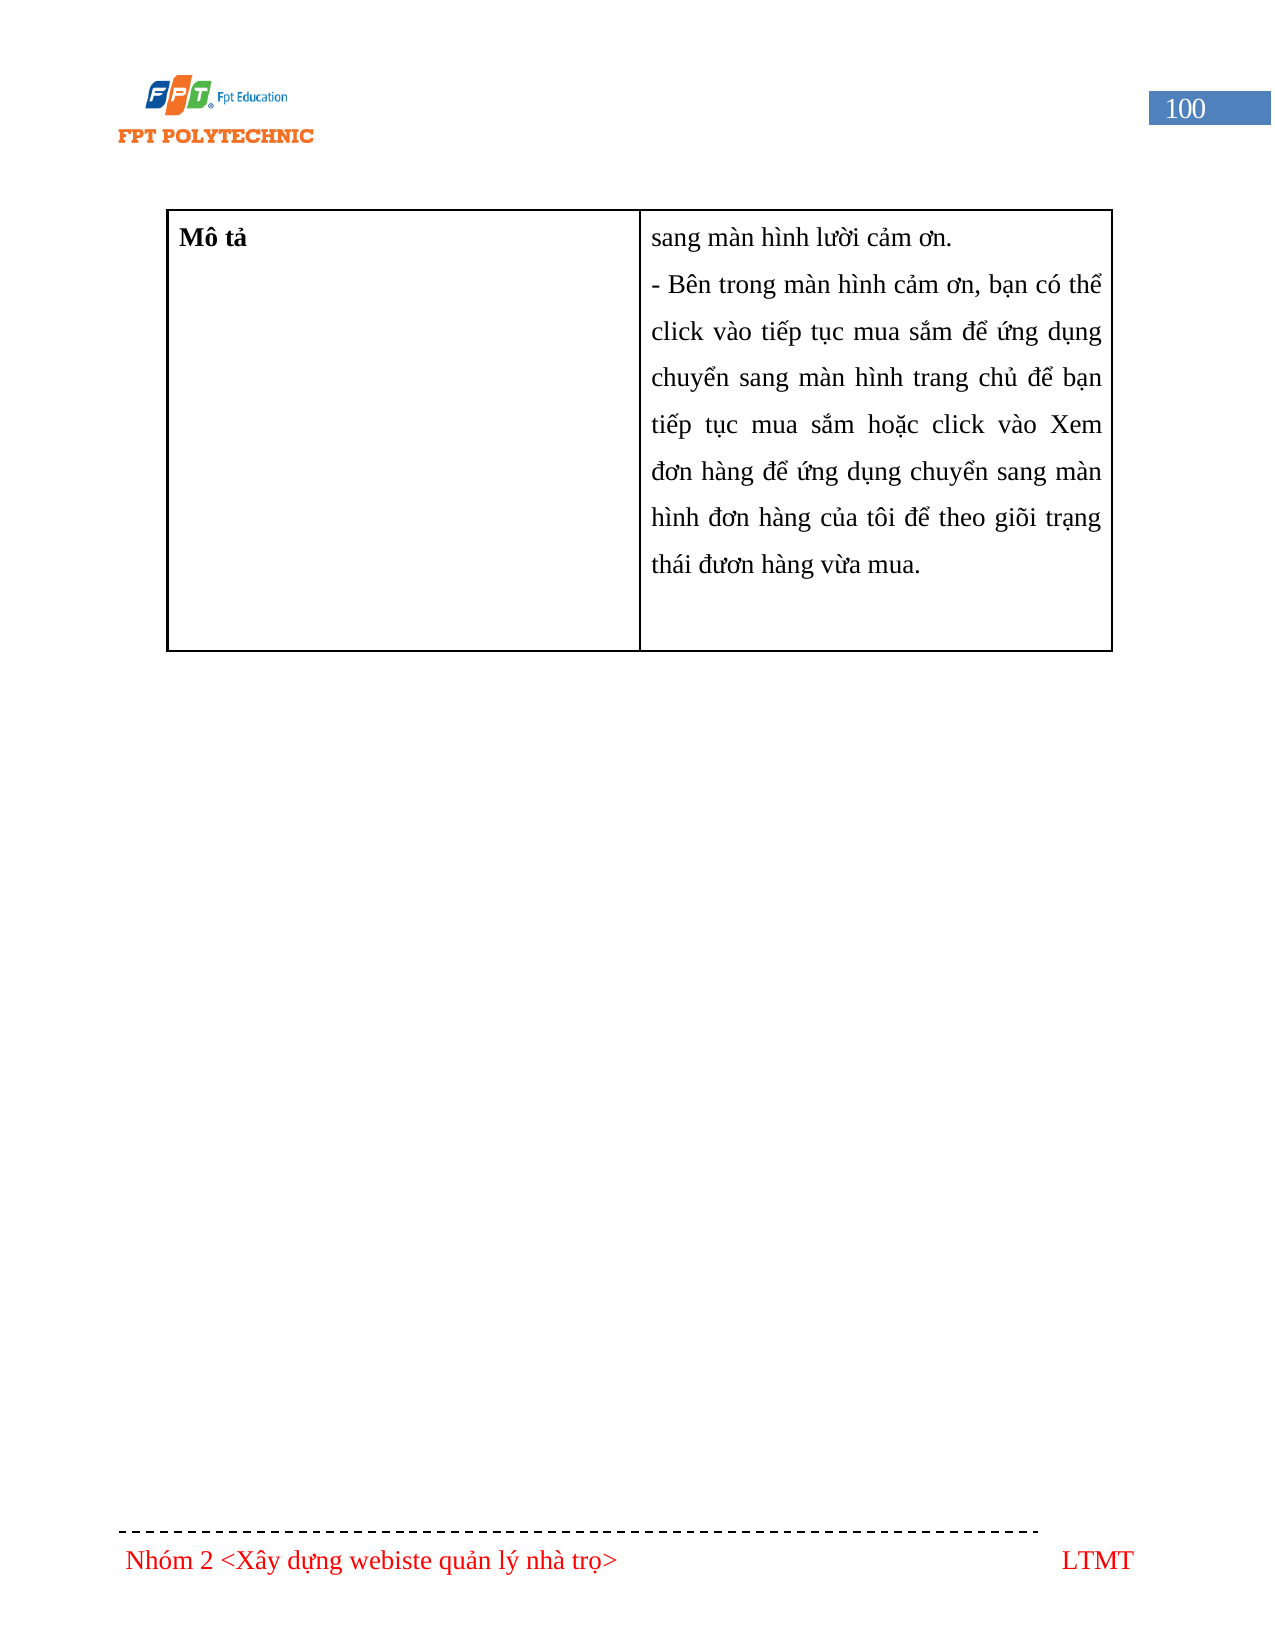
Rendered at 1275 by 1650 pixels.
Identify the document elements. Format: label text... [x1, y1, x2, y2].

picture [118, 75, 314, 143]
table_header Mô tả [169, 211, 639, 650]
table_header sang màn hình lười cảm ơn. - Bên trong màn hình cảm ơn, bạn có thể click vào tiếp tục mua sắm để ứng dụng chuyển sang màn hình trang chủ để bạn tiếp tục mua sắm hoặc click vào Xem đơn hàng để ứng dụng chuyển sang màn hình đơn hàng của tôi để theo giõi trạng thái đươn hàng vừa mua. [641, 211, 1111, 650]
